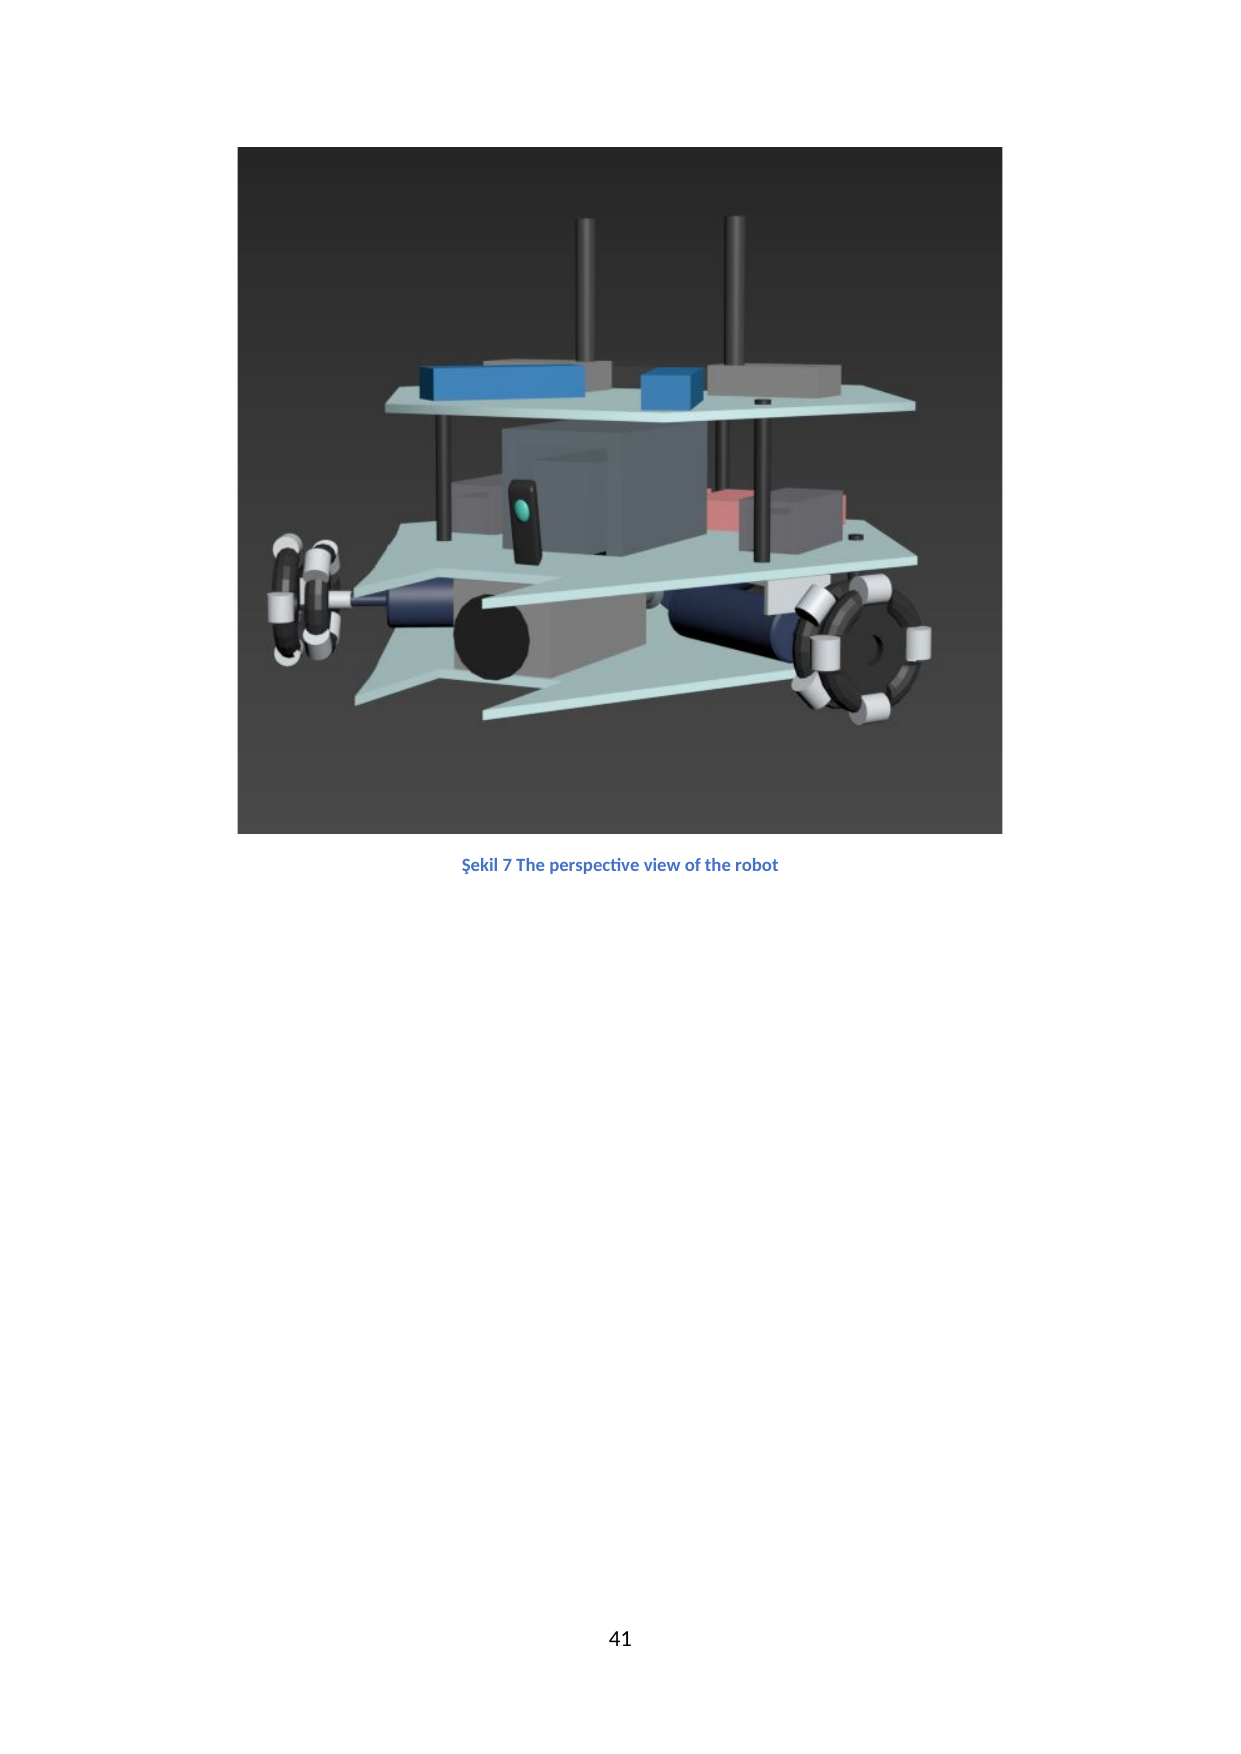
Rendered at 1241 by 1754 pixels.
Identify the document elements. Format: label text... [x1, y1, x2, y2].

text Şekil 7 The perspective view of the robot [148, 853, 1093, 876]
picture [237, 147, 1003, 834]
